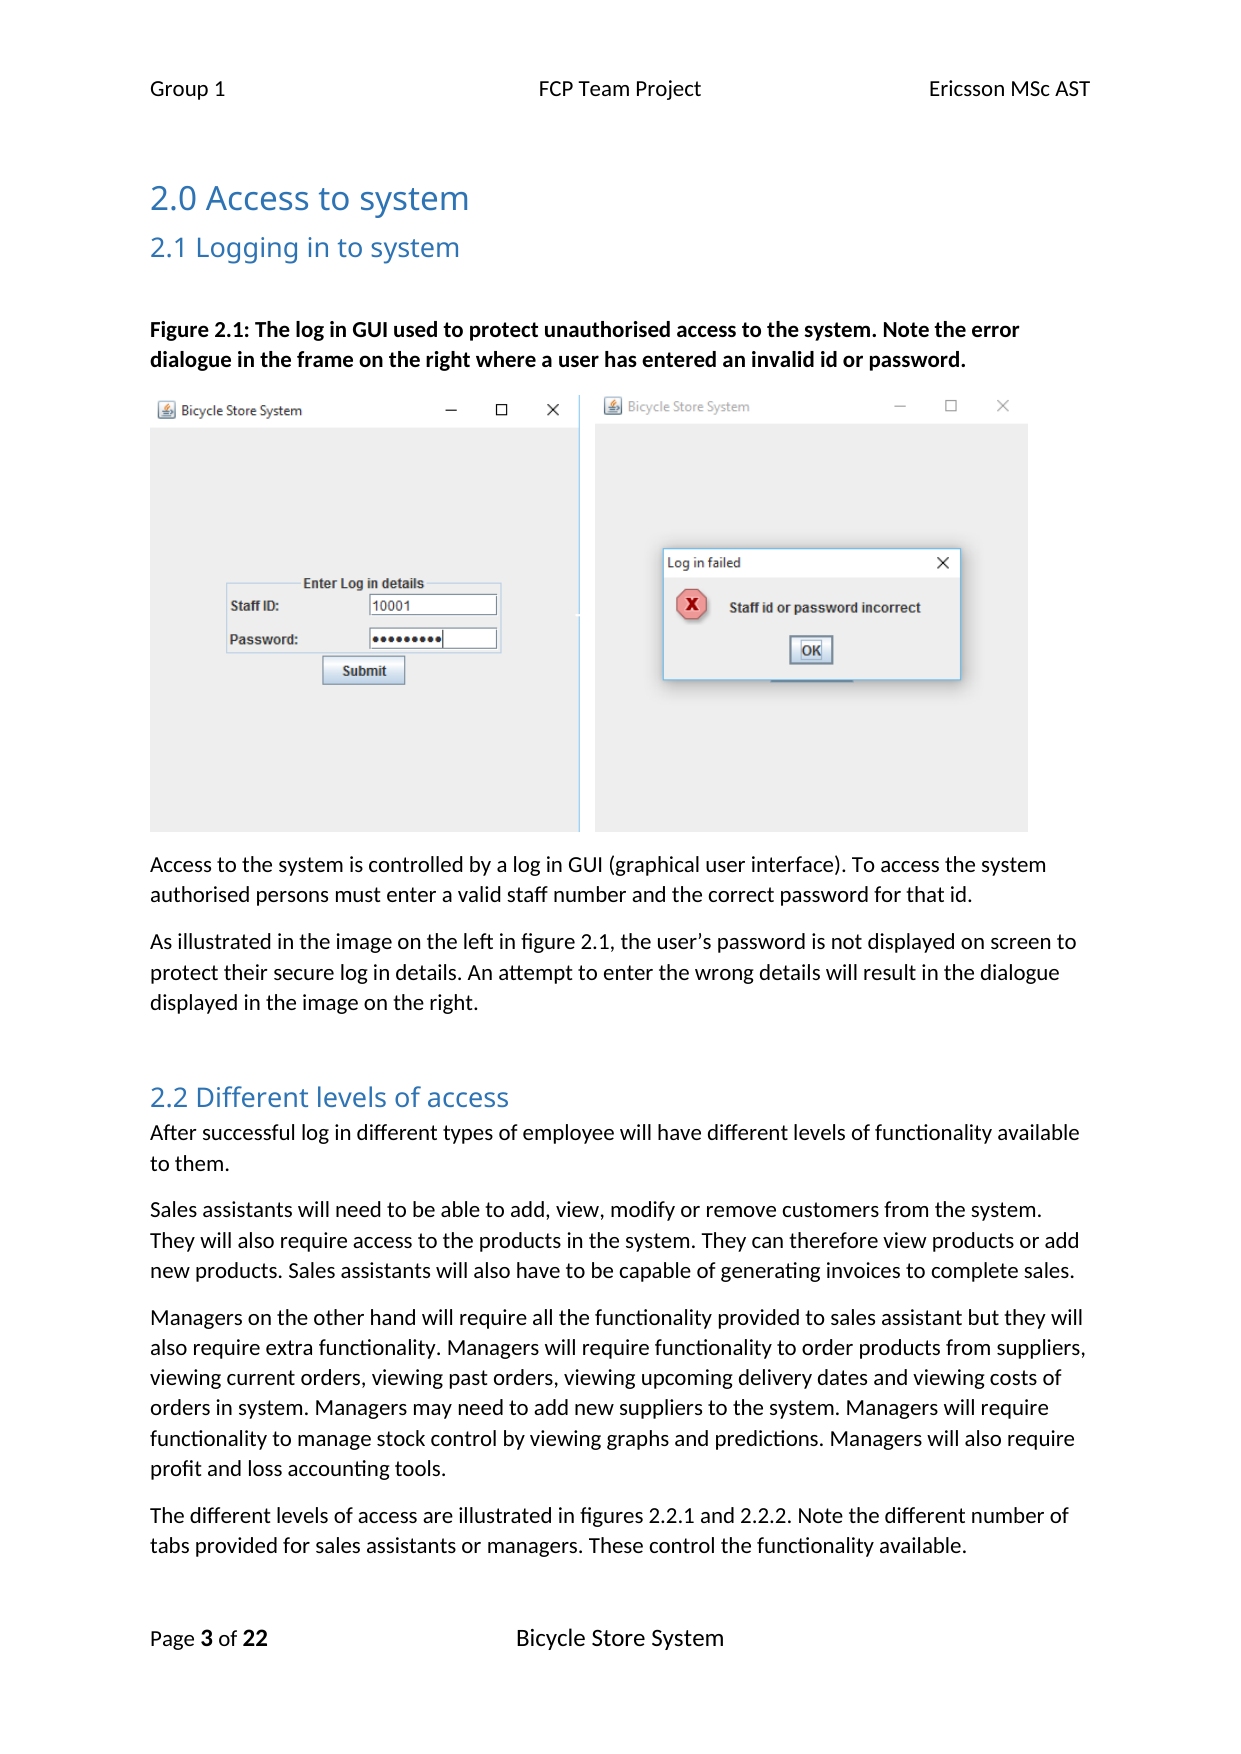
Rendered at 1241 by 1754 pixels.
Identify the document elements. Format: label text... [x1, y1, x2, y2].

picture [150, 395, 580, 832]
text Figure 2.1: The log in GUI used to protect unauthorised access to the system. Note the error dialogue in the frame on the right where a user has entered an invalid id or password. [150, 315, 1090, 373]
text The different levels of access are illustrated in figures 2.2.1 and 2.2.2. Note the different number of tabs provided for sales assistants or managers. These control the functionality available. [150, 1501, 1090, 1559]
text As illustrated in the image on the left in figure 2.1, the user’s password is not displayed on screen to protect their secure log in details. An attempt to enter the wrong details will result in the dialogue displayed in the image on the right. [150, 927, 1090, 1016]
text Managers on the other hand will require all the functionality provided to sales assistant but they will also require extra functionality. Managers will require functionality to order products from suppliers, viewing current orders, viewing past orders, viewing upcoming delivery dates and viewing costs of orders in system. Managers may need to add new suppliers to the system. Managers will require functionality to manage stock control by viewing graphs and predictions. Managers will also require profit and loss accounting tools. [150, 1303, 1090, 1482]
subtitle 2.0 Access to system [150, 175, 1090, 220]
text After successful log in different types of employee will have different levels of functionality available to them. [150, 1118, 1090, 1177]
text Access to the system is controlled by a log in GUI (graphical user interface). To access the system authorised persons must enter a valid staff number and the correct password for that id. [150, 850, 1090, 908]
subtitle 2.1 Logging in to system [150, 228, 1090, 265]
text Sales assistants will need to be able to add, view, modify or remove customers from the system. They will also require access to the products in the system. They can therefore view products or add new products. Sales assistants will also have to be capable of generating invoices to complete sales. [150, 1196, 1090, 1284]
picture [595, 391, 1028, 832]
subtitle 2.2 Different levels of access [150, 1079, 1090, 1116]
